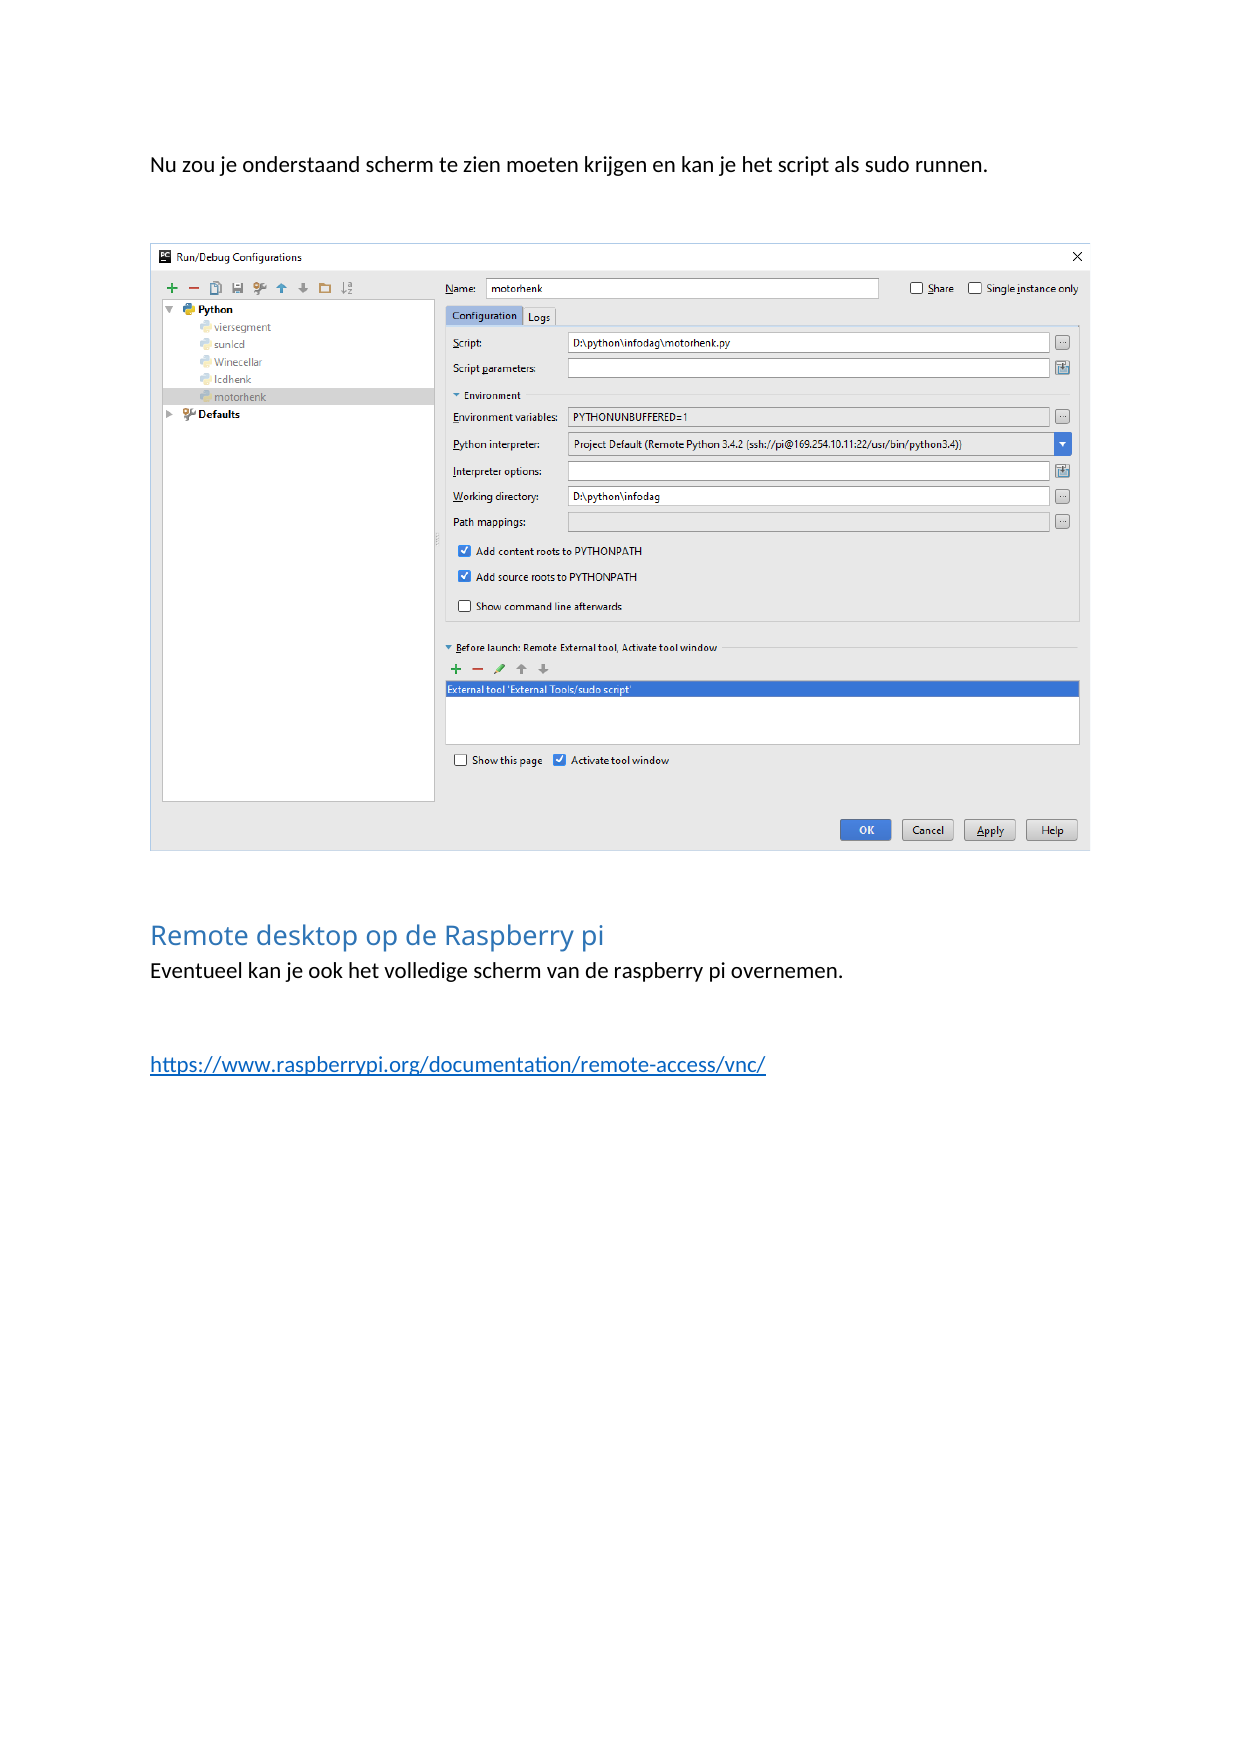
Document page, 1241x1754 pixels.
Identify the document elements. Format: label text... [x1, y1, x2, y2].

subtitle Remote desktop op de Raspberry pi [150, 917, 1090, 953]
text https://www.raspberrypi.org/documentation/remote-access/vnc/ [150, 1050, 1090, 1078]
picture [150, 243, 1091, 851]
text Nu zou je onderstaand scherm te zien moeten krijgen en kan je het script als sudo runnen. [150, 150, 1090, 178]
text Eventueel kan je ook het volledige scherm van de raspberry pi overnemen. [150, 956, 1090, 984]
